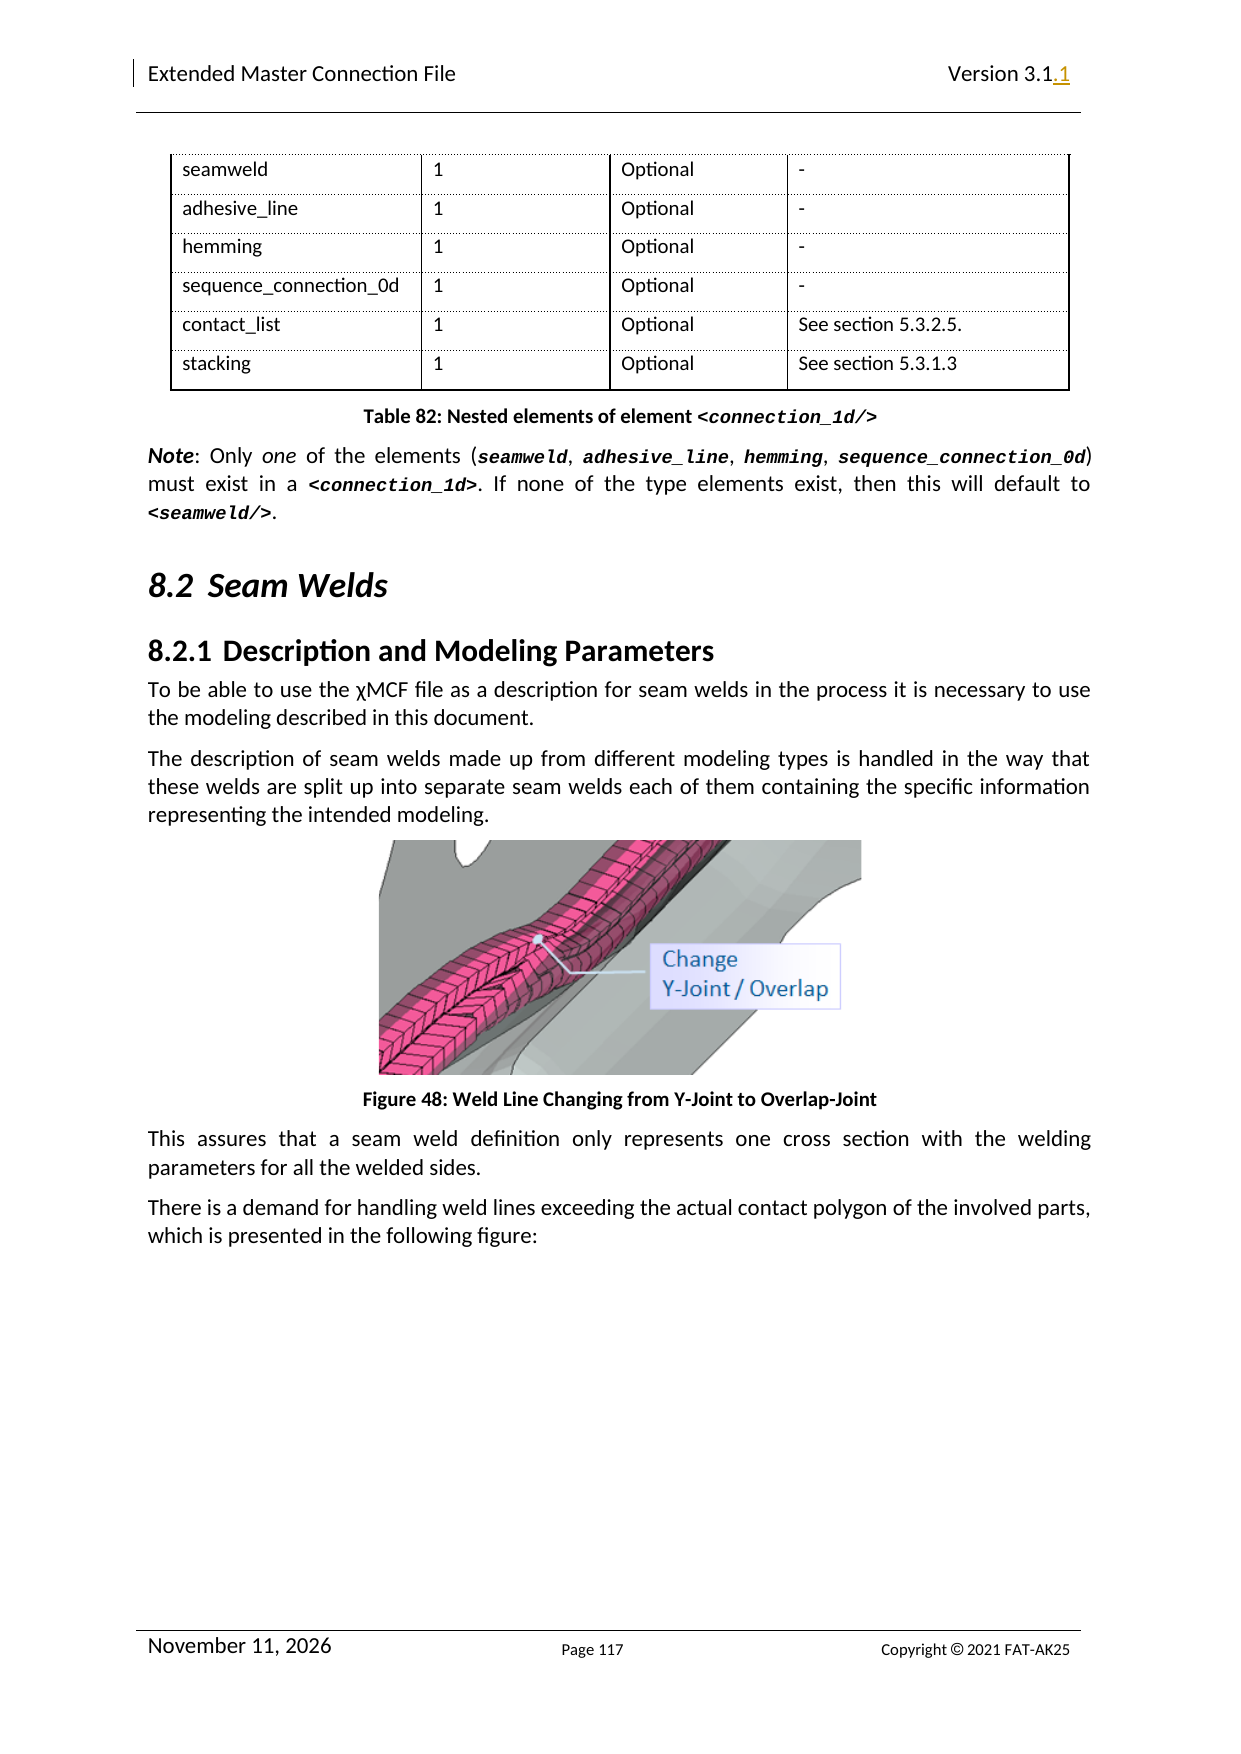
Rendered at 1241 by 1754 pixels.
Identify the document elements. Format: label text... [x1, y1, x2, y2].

picture [378, 840, 862, 1075]
text To be able to use the χMCF file as a description for seam welds in the process it is necessary to use the modeling described in this document. [148, 676, 1092, 732]
subtitle Seam Welds [148, 563, 1092, 606]
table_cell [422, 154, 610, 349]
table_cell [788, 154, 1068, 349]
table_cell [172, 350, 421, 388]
subtitle Description and Modeling Parameters [148, 631, 1092, 669]
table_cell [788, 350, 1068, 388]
text Table 82: Nested elements of element <connection_1d/> [148, 403, 1092, 429]
text Figure 48: Weld Line Changing from Y-Joint to Overlap-Joint [148, 1087, 1092, 1112]
text The description of seam welds made up from different modeling types is handled in the way that these welds are split up into separate seam welds each of them containing the specific information representing the intended modeling. [148, 744, 1092, 828]
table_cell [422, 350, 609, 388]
text This assures that a seam weld definition only represents one cross section with the welding parameters for all the welded sides. [148, 1124, 1092, 1181]
text Note: Only one of the elements (seamweld, adhesive_line, hemming, sequence_connection_0d) must exist in a <connection_1d>. If none of the type elements exist, then this will default to <seamweld/>. [148, 441, 1092, 525]
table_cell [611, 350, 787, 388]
text There is a demand for handling weld lines exceeding the actual contact polygon of the involved parts, which is presented in the following figure: [148, 1193, 1092, 1249]
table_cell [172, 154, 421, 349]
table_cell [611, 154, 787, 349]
